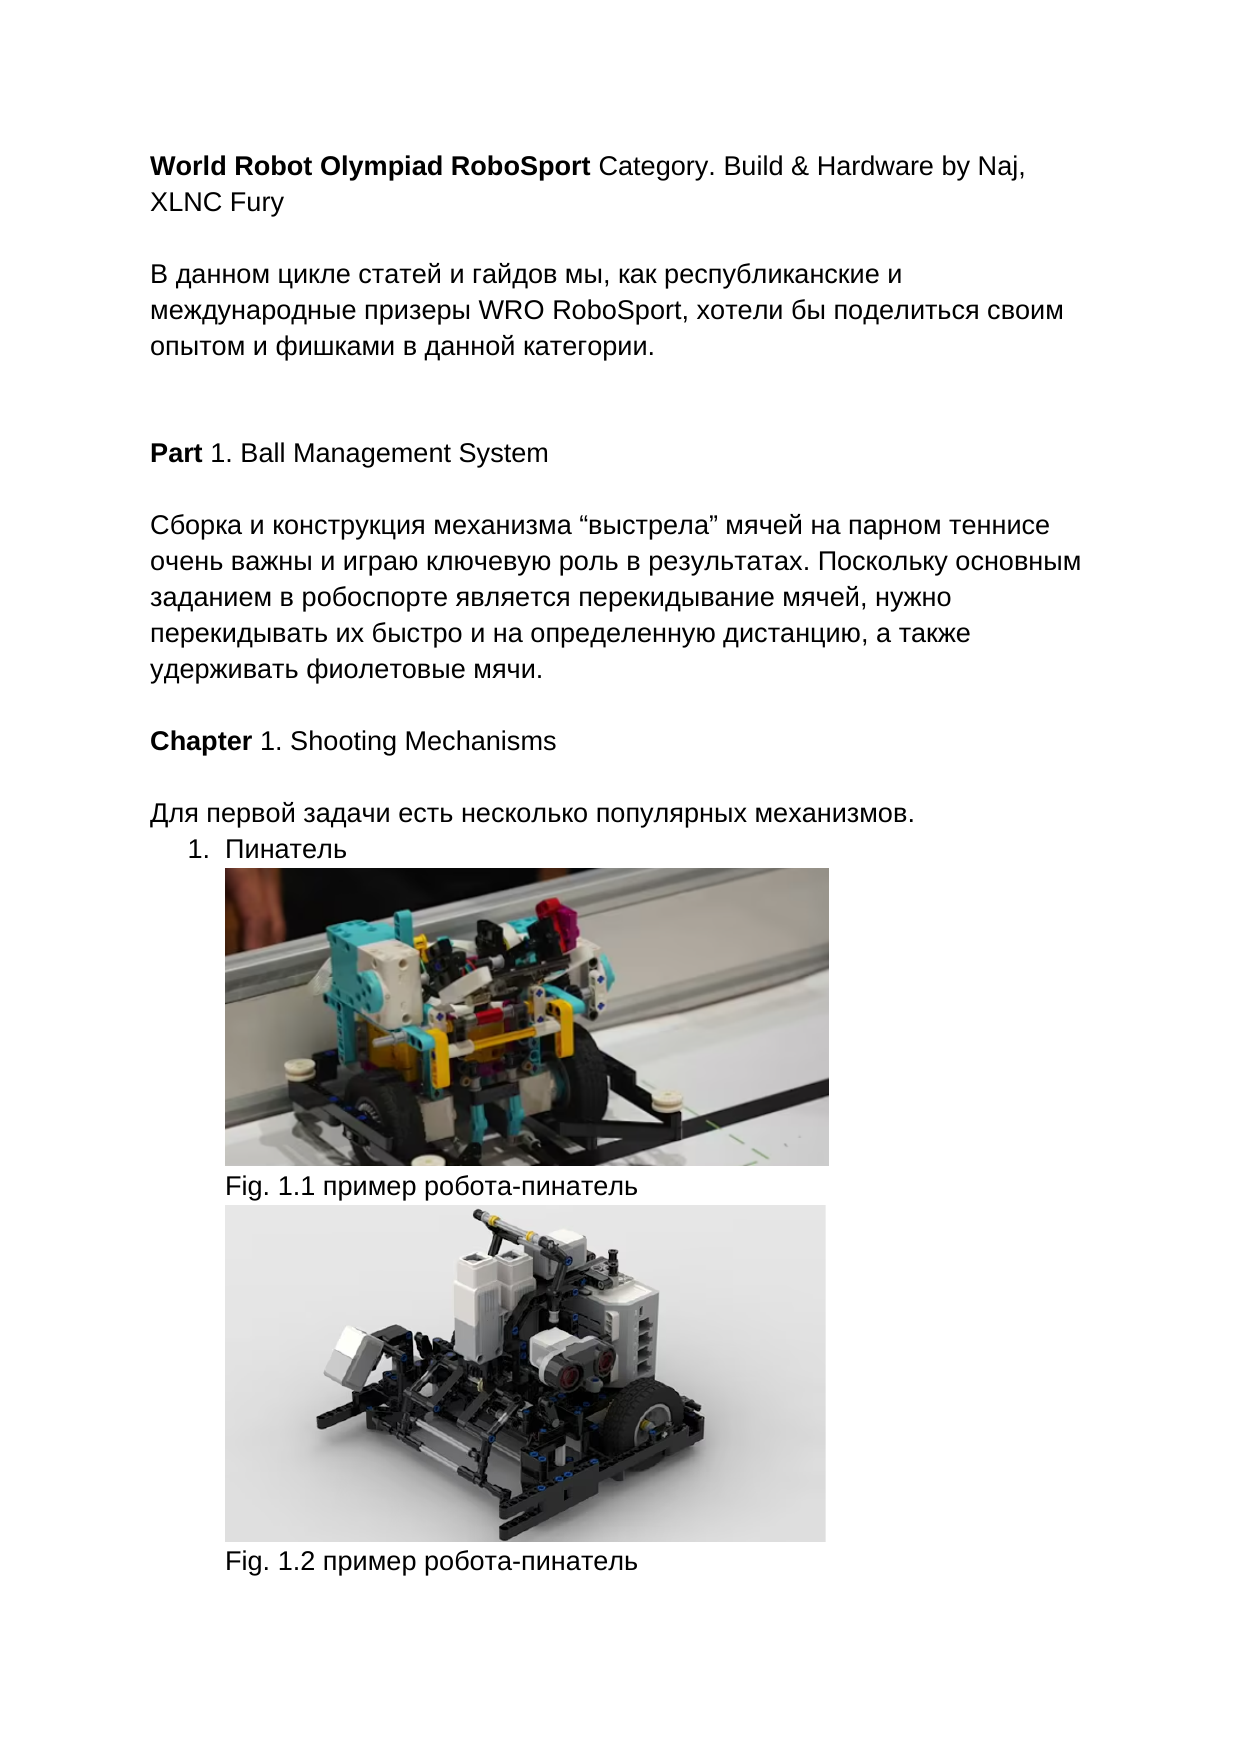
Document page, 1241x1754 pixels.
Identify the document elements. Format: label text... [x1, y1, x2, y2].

text Chapter 1. Shooting Mechanisms [150, 725, 1090, 756]
text В данном цикле статей и гайдов мы, как республиканские и международные призеры WRO RoboSport, хотели бы поделиться своим опытом и фишками в данной категории. [150, 258, 1090, 361]
list Пинатель [187, 833, 1090, 864]
text Fig. 1.2 пример робота-пинатель [225, 1545, 1090, 1577]
text Сборка и конструкция механизма “выстрела” мячей на парном теннисе очень важны и играю ключевую роль в результатах. Поскольку основным заданием в робоспорте является перекидывание мячей, нужно перекидывать их быстро и на определенную дистанцию, а также удерживать фиолетовые мячи. [150, 509, 1090, 684]
text Fig. 1.1 пример робота-пинатель [225, 1170, 1090, 1201]
picture [225, 1205, 826, 1542]
text Part 1. Ball Management System [150, 437, 1090, 469]
text World Robot Olympiad RoboSport Category. Build & Hardware by Naj, XLNC Fury [150, 150, 1090, 217]
text Для первой задачи есть несколько популярных механизмов. [150, 797, 1090, 828]
picture [225, 868, 829, 1166]
